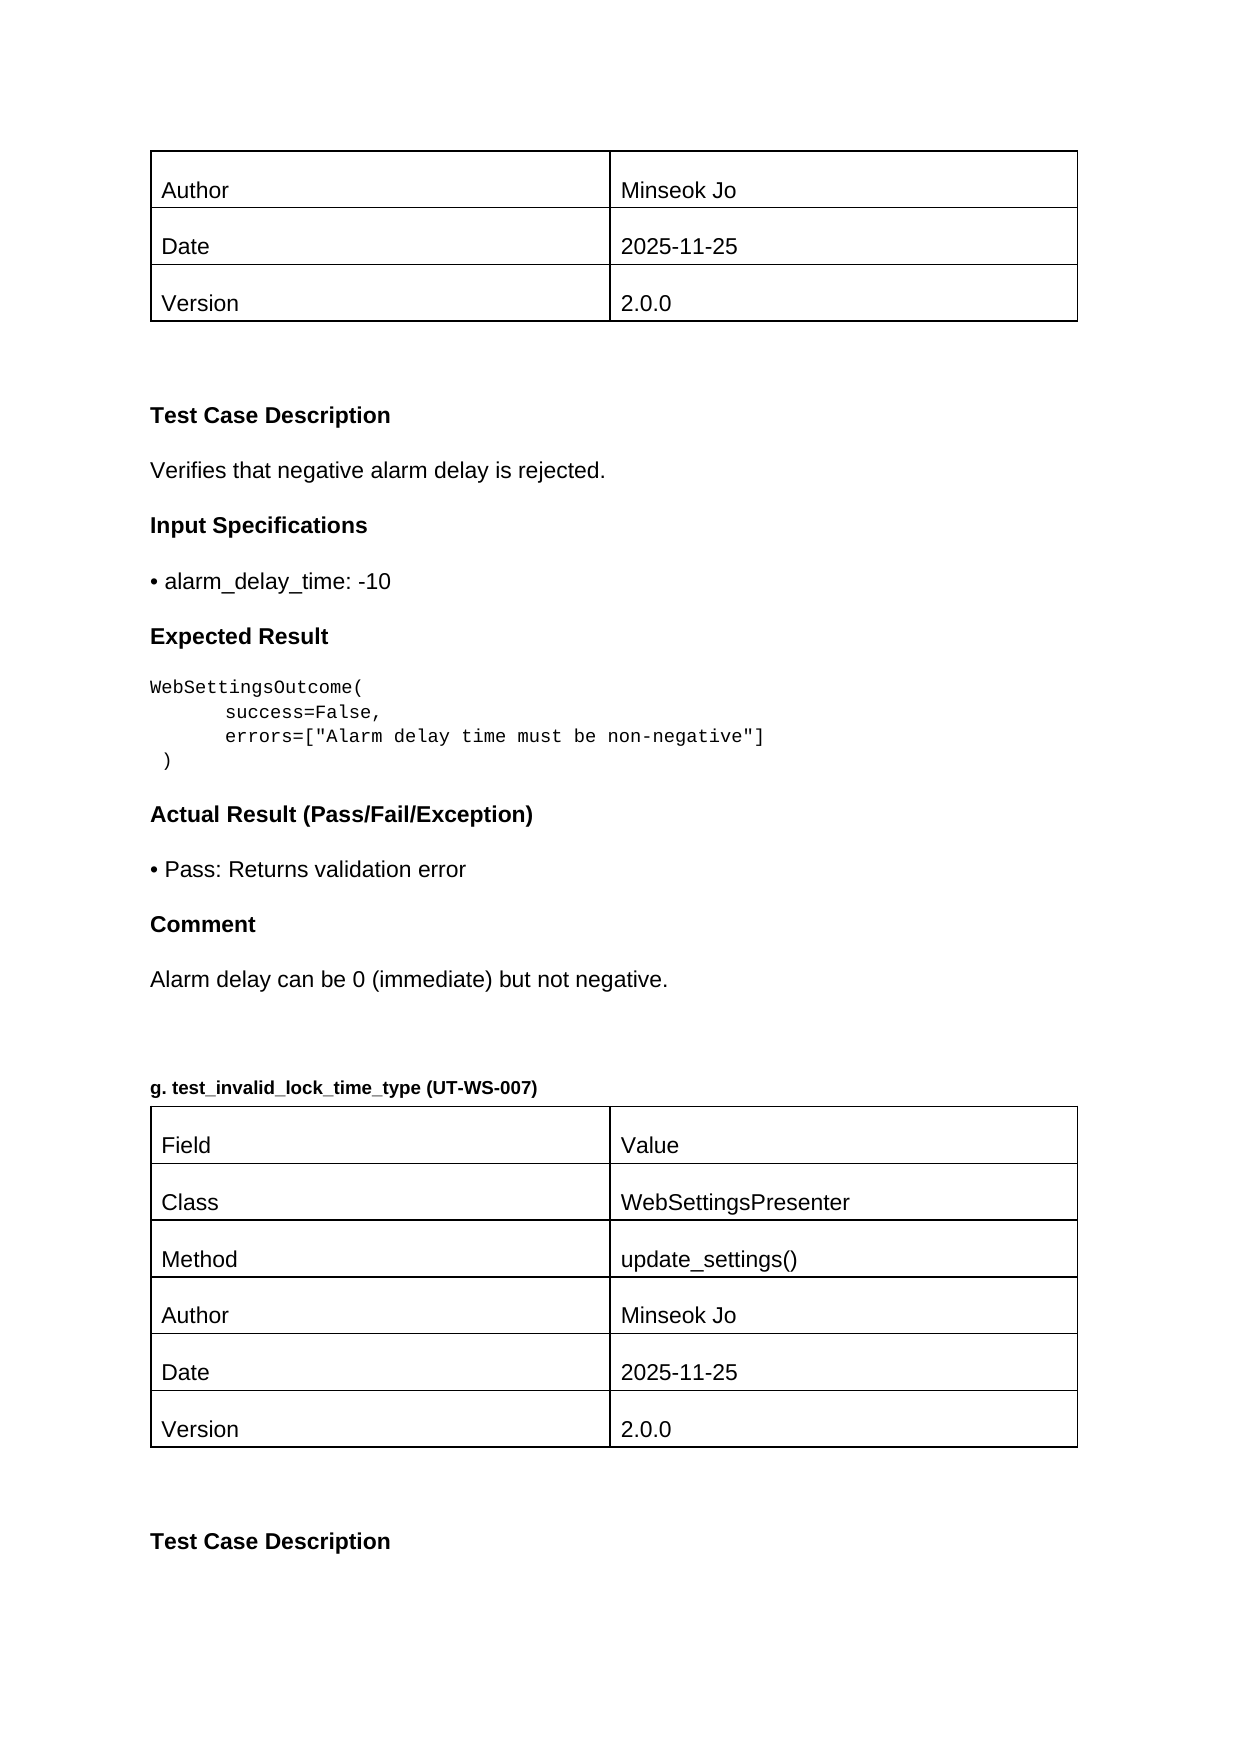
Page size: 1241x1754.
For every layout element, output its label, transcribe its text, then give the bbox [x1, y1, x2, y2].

text Expected Result [150, 623, 1090, 649]
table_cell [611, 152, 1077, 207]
text Comment [150, 911, 1090, 937]
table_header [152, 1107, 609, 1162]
subtitle g. test_invalid_lock_time_type (UT-WS-007) [150, 1077, 1090, 1098]
text WebSettingsOutcome( success=False, errors=["Alarm delay time must be non-negative"] ) [150, 678, 1090, 772]
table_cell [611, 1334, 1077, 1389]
text Test Case Description [150, 1528, 1090, 1554]
text Verifies that negative alarm delay is rejected. [150, 457, 1090, 484]
text Alarm delay can be 0 (immediate) but not negative. [150, 966, 1090, 993]
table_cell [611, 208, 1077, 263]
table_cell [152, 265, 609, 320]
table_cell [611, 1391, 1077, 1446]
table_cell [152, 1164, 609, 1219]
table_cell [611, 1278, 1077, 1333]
text Test Case Description [150, 402, 1090, 428]
text • alarm_delay_time: -10 [150, 568, 1090, 594]
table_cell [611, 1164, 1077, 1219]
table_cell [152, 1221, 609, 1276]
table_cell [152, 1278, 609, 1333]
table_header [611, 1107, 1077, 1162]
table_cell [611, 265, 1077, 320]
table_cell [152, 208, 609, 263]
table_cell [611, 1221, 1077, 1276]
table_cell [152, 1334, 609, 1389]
text Input Specifications [150, 512, 1090, 539]
text • Pass: Returns validation error [150, 856, 1090, 882]
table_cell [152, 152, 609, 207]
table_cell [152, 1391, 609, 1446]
text Actual Result (Pass/Fail/Exception) [150, 801, 1090, 827]
